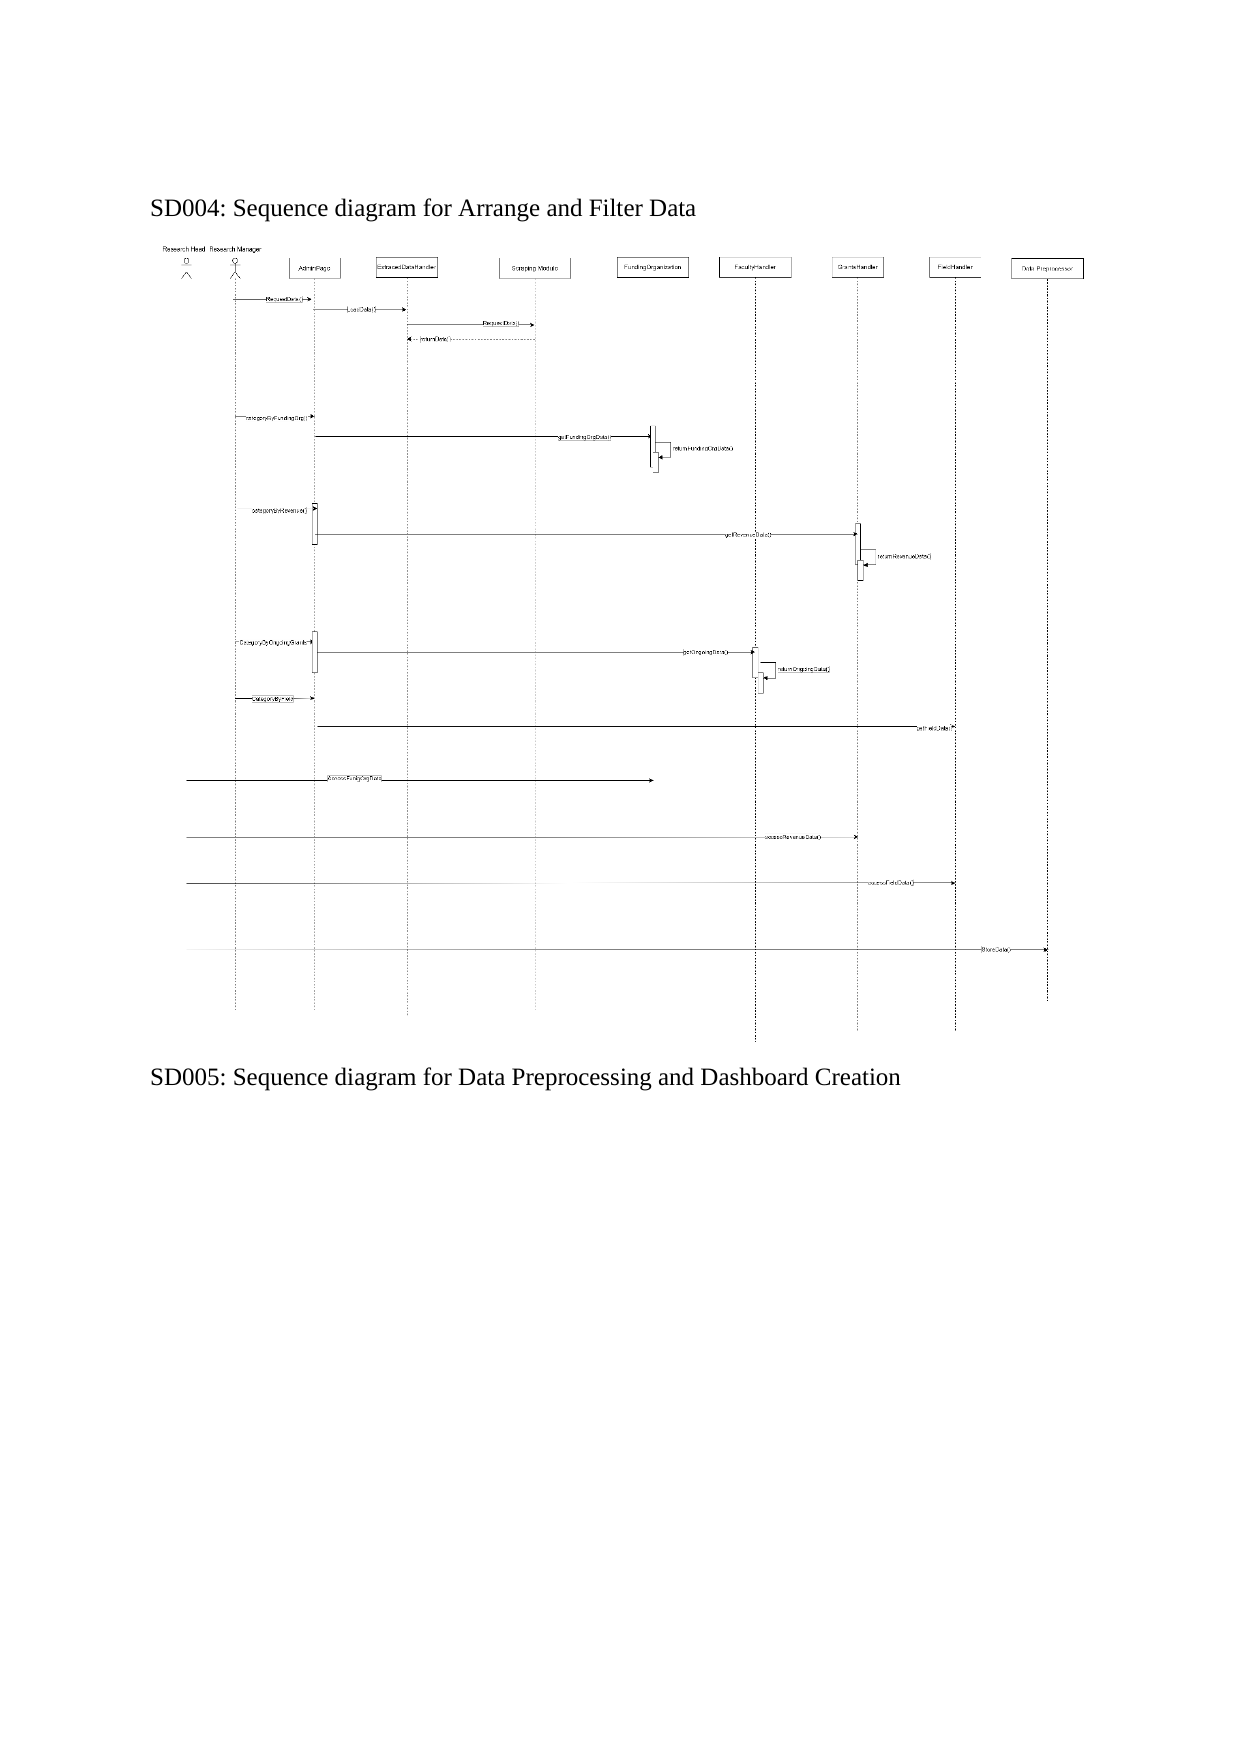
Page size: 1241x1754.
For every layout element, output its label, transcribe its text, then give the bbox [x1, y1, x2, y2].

text SD004: Sequence diagram for Arrange and Filter Data [150, 193, 1090, 222]
picture [150, 236, 1089, 1048]
text SD005: Sequence diagram for Data Preprocessing and Dashboard Creation [150, 1062, 1090, 1091]
